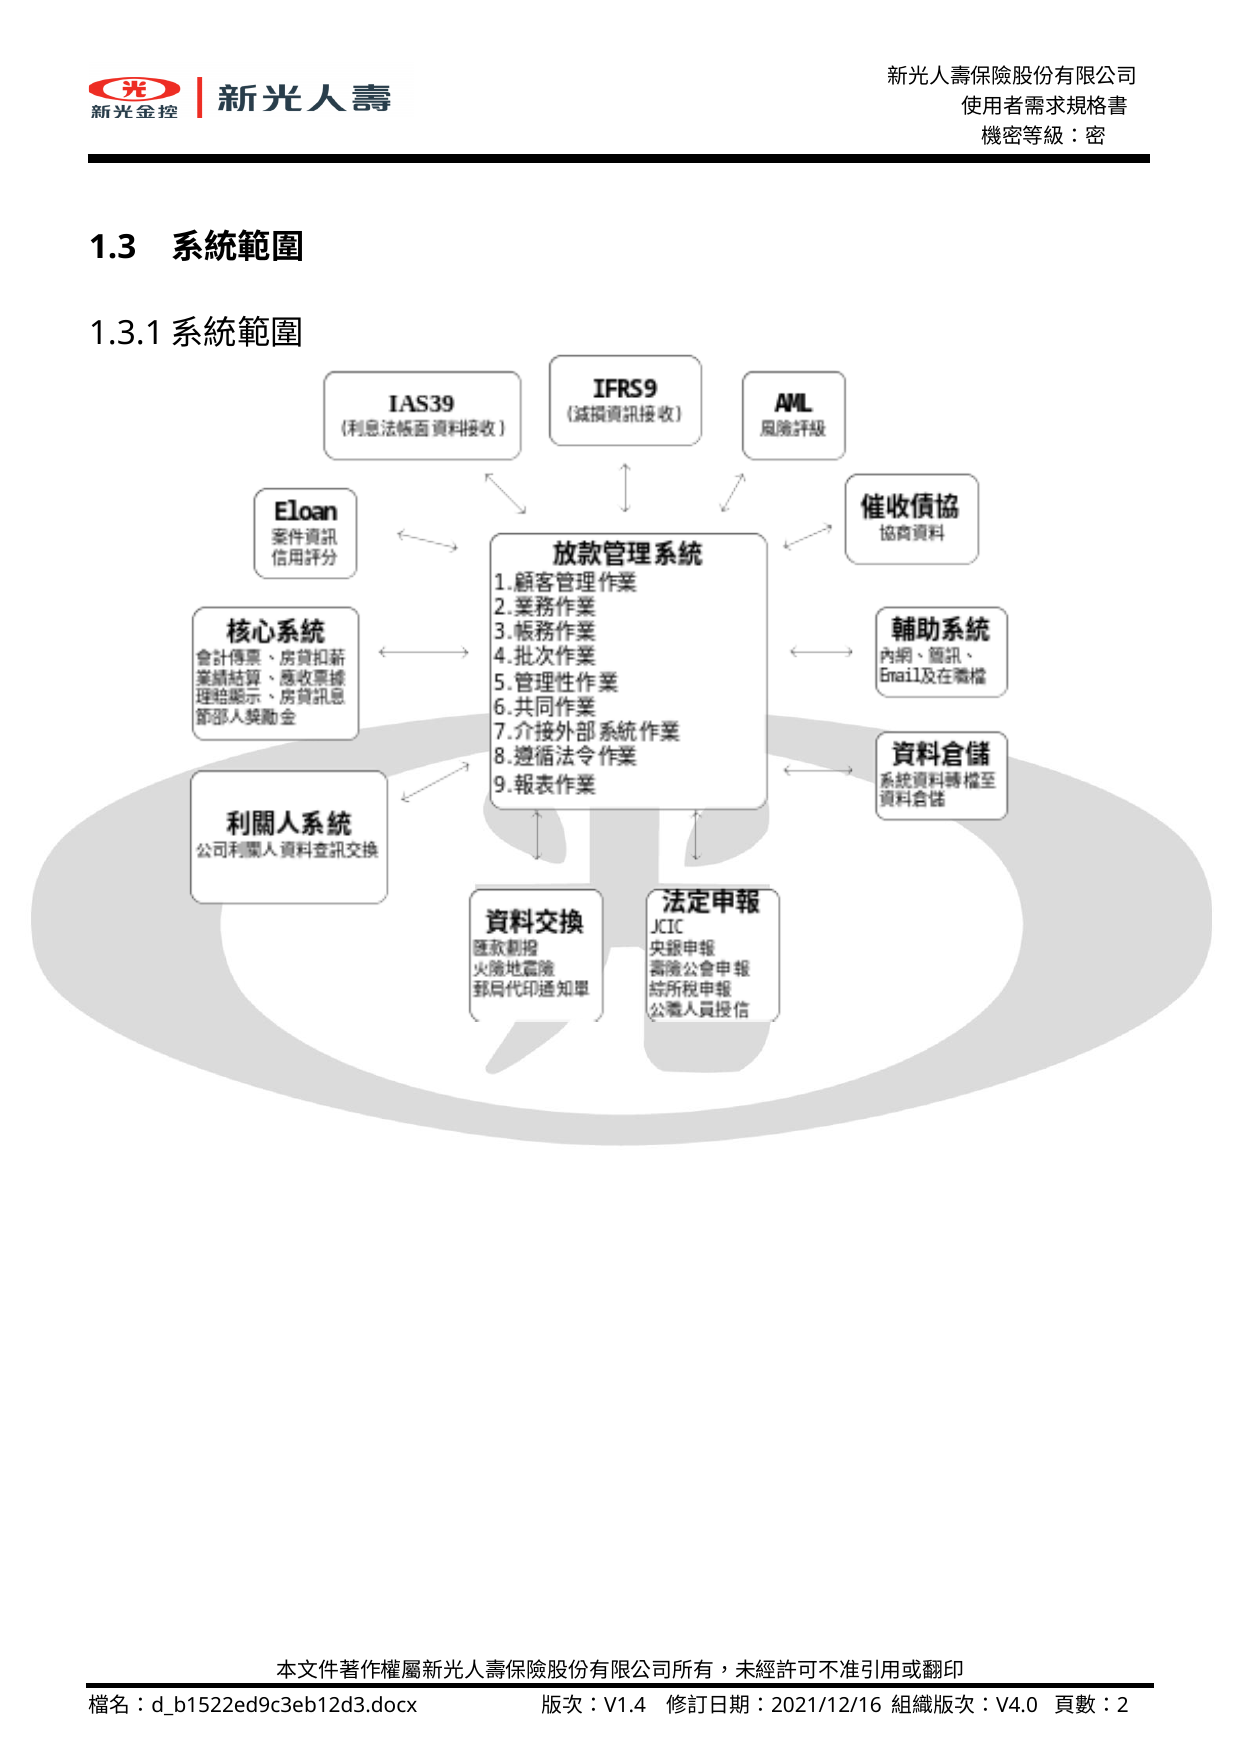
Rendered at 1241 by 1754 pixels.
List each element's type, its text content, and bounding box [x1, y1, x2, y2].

picture [25, 699, 1215, 1152]
subtitle 1.3 系統範圍 [89, 219, 1152, 268]
picture [88, 61, 414, 118]
subtitle 1.3.1系統範圍 [89, 306, 1152, 354]
